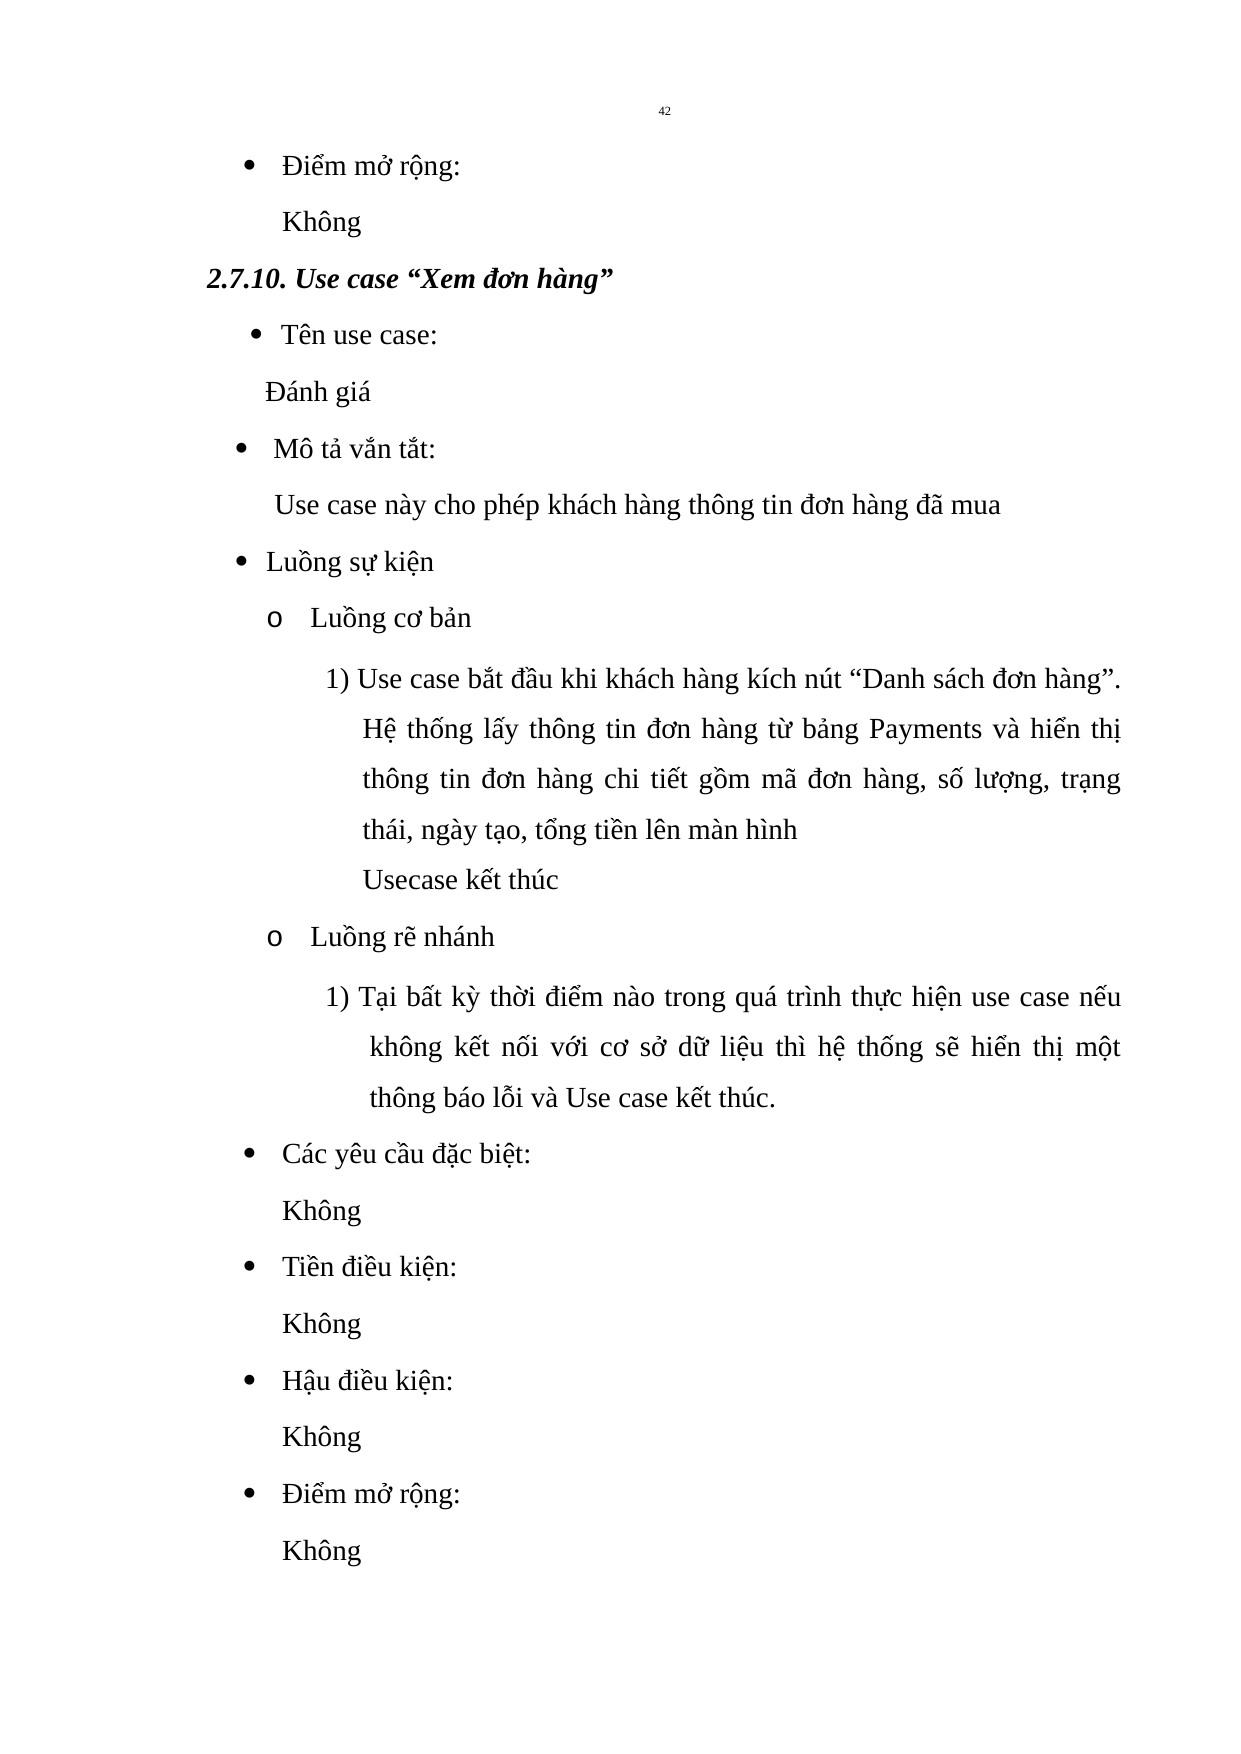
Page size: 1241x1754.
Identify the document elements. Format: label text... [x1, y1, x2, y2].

list Các yêu cầu đặc biệt: [244, 1136, 1122, 1170]
text Use case này cho phép khách hàng thông tin đơn hàng đã mua [252, 487, 1122, 521]
list 1) Use case bắt đầu khi khách hàng kích nút “Danh sách đơn hàng”. Hệ thống lấy thông tin đơn hàng từ bảng Payments và hiển thị thông tin đơn hàng chi tiết gồm mã đơn hàng, số lượng, trạng thái, ngày tạo, tổng tiền lên màn hình [325, 661, 1122, 845]
list Mô tả vắn tắt: [236, 431, 1122, 464]
list Điểm mở rộng: [244, 148, 1122, 181]
text Không [282, 1306, 1122, 1340]
text Không [282, 204, 1122, 238]
text Không [282, 1419, 1122, 1453]
text Không [282, 1193, 1122, 1226]
text Đánh giá [177, 374, 1122, 408]
list Tên use case: [251, 317, 1122, 351]
list 1) Tại bất kỳ thời điểm nào trong quá trình thực hiện use case nếu không kết nối với cơ sở dữ liệu thì hệ thống sẽ hiển thị một thông báo lỗi và Use case kết thúc. [325, 979, 1122, 1113]
list Điểm mở rộng: [244, 1476, 1122, 1509]
list Usecase kết thúc [362, 862, 1122, 896]
list Tiền điều kiện: [244, 1249, 1122, 1283]
subtitle 2.7.10. Use case “Xem đơn hàng” [207, 261, 1122, 294]
list Luồng rẽ nhánh [266, 919, 1122, 955]
list Luồng cơ bản [266, 601, 1122, 637]
list Luồng sự kiện [236, 544, 1122, 578]
list Hậu điều kiện: [244, 1363, 1122, 1396]
text Không [282, 1533, 1122, 1566]
